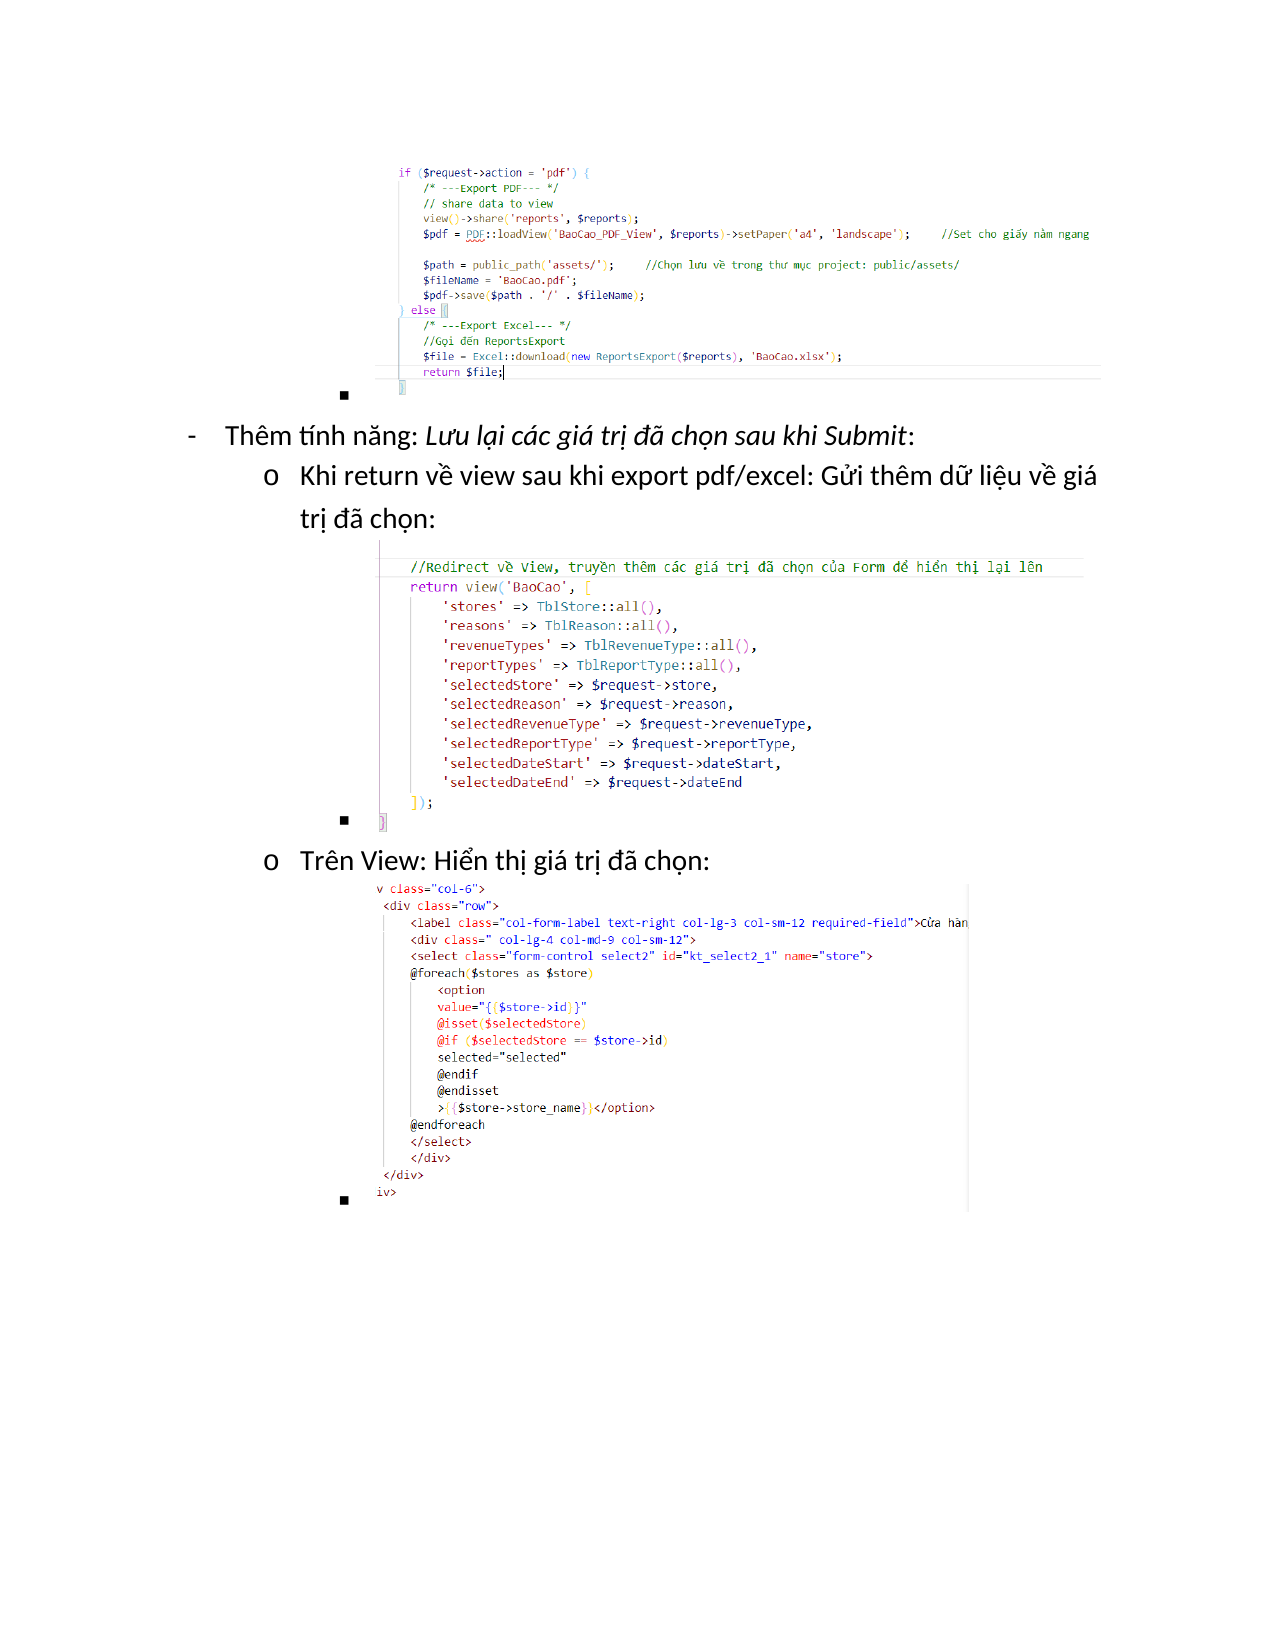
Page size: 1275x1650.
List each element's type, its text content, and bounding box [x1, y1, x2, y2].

picture [375, 150, 1101, 407]
list Khi return về view sau khi export pdf/excel: Gửi thêm dữ liệu về giá trị đã chọn: [262, 457, 1125, 536]
list Trên View: Hiển thị giá trị đã chọn: [262, 842, 1125, 879]
picture [375, 540, 1084, 832]
picture [375, 884, 971, 1212]
list Thêm tính năng: Lưu lại các giá trị đã chọn sau khi Submit: [187, 417, 1125, 452]
